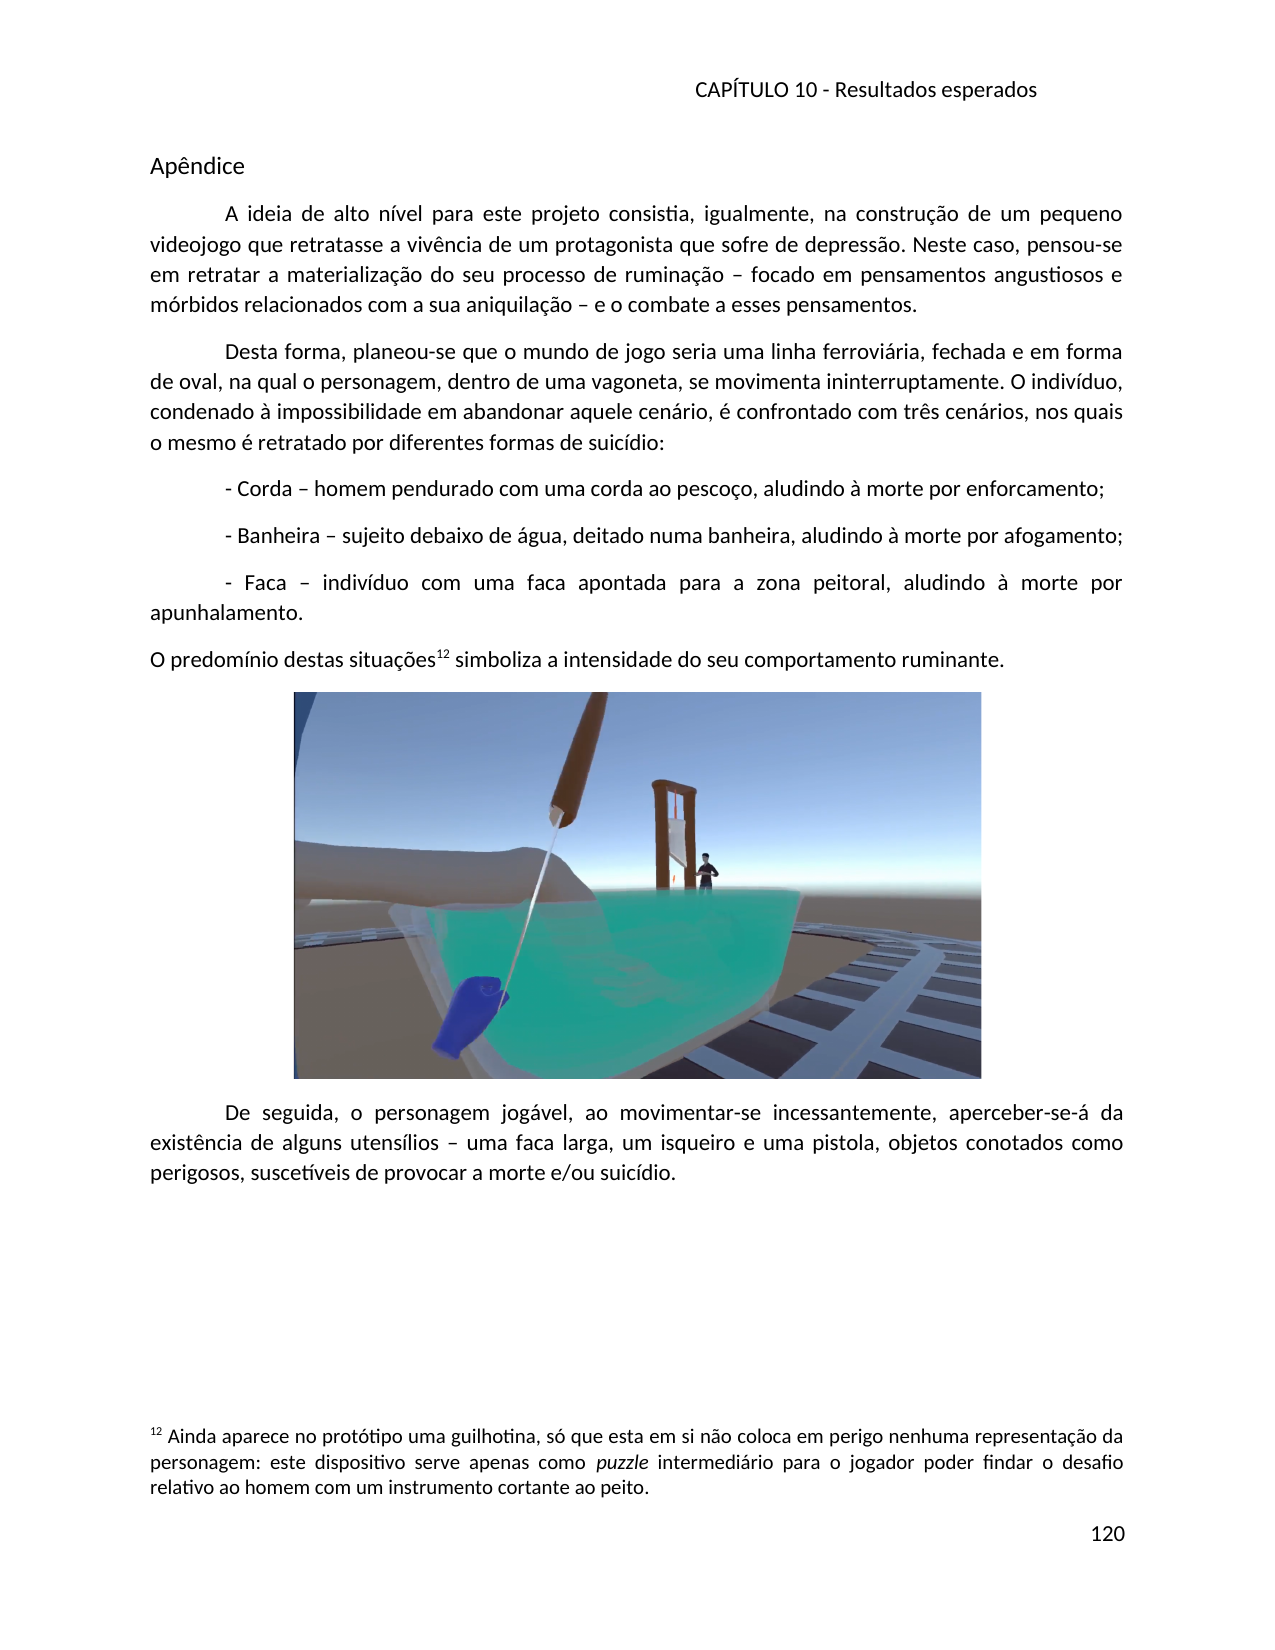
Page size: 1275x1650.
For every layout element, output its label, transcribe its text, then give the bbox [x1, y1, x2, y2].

text O predomínio destas situações simboliza a intensidade do seu comportamento ruminante. [150, 645, 1125, 673]
text A ideia de alto nível para este projeto consistia, igualmente, na construção de um pequeno videojogo que retratasse a vivência de um protagonista que sofre de depressão. Neste caso, pensou-se em retratar a materialização do seu processo de ruminação – focado em pensamentos angustiosos e mórbidos relacionados com a sua aniquilação – e o combate a esses pensamentos. [150, 199, 1125, 318]
text De seguida, o personagem jogável, ao movimentar-se incessantemente, aperceber-se-á da existência de alguns utensílios – uma faca larga, um isqueiro e uma pistola, objetos conotados como perigosos, suscetíveis de provocar a morte e/ou suicídio. [150, 1098, 1125, 1186]
picture [293, 692, 982, 1079]
text - Corda – homem pendurado com uma corda ao pescoço, aludindo à morte por enforcamento; [150, 474, 1125, 503]
text Desta forma, planeou-se que o mundo de jogo seria uma linha ferroviária, fechada e em forma de oval, na qual o personagem, dentro de uma vagoneta, se movimenta ininterruptamente. O indivíduo, condenado à impossibilidade em abandonar aquele cenário, é confrontado com três cenários, nos quais o mesmo é retratado por diferentes formas de suicídio: [150, 337, 1125, 456]
text - Faca – indivíduo com uma faca apontada para a zona peitoral, aludindo à morte por apunhalamento. [150, 568, 1125, 627]
text - Banheira – sujeito debaixo de água, deitado numa banheira, aludindo à morte por afogamento; [150, 521, 1125, 549]
text Apêndice [150, 150, 1125, 181]
